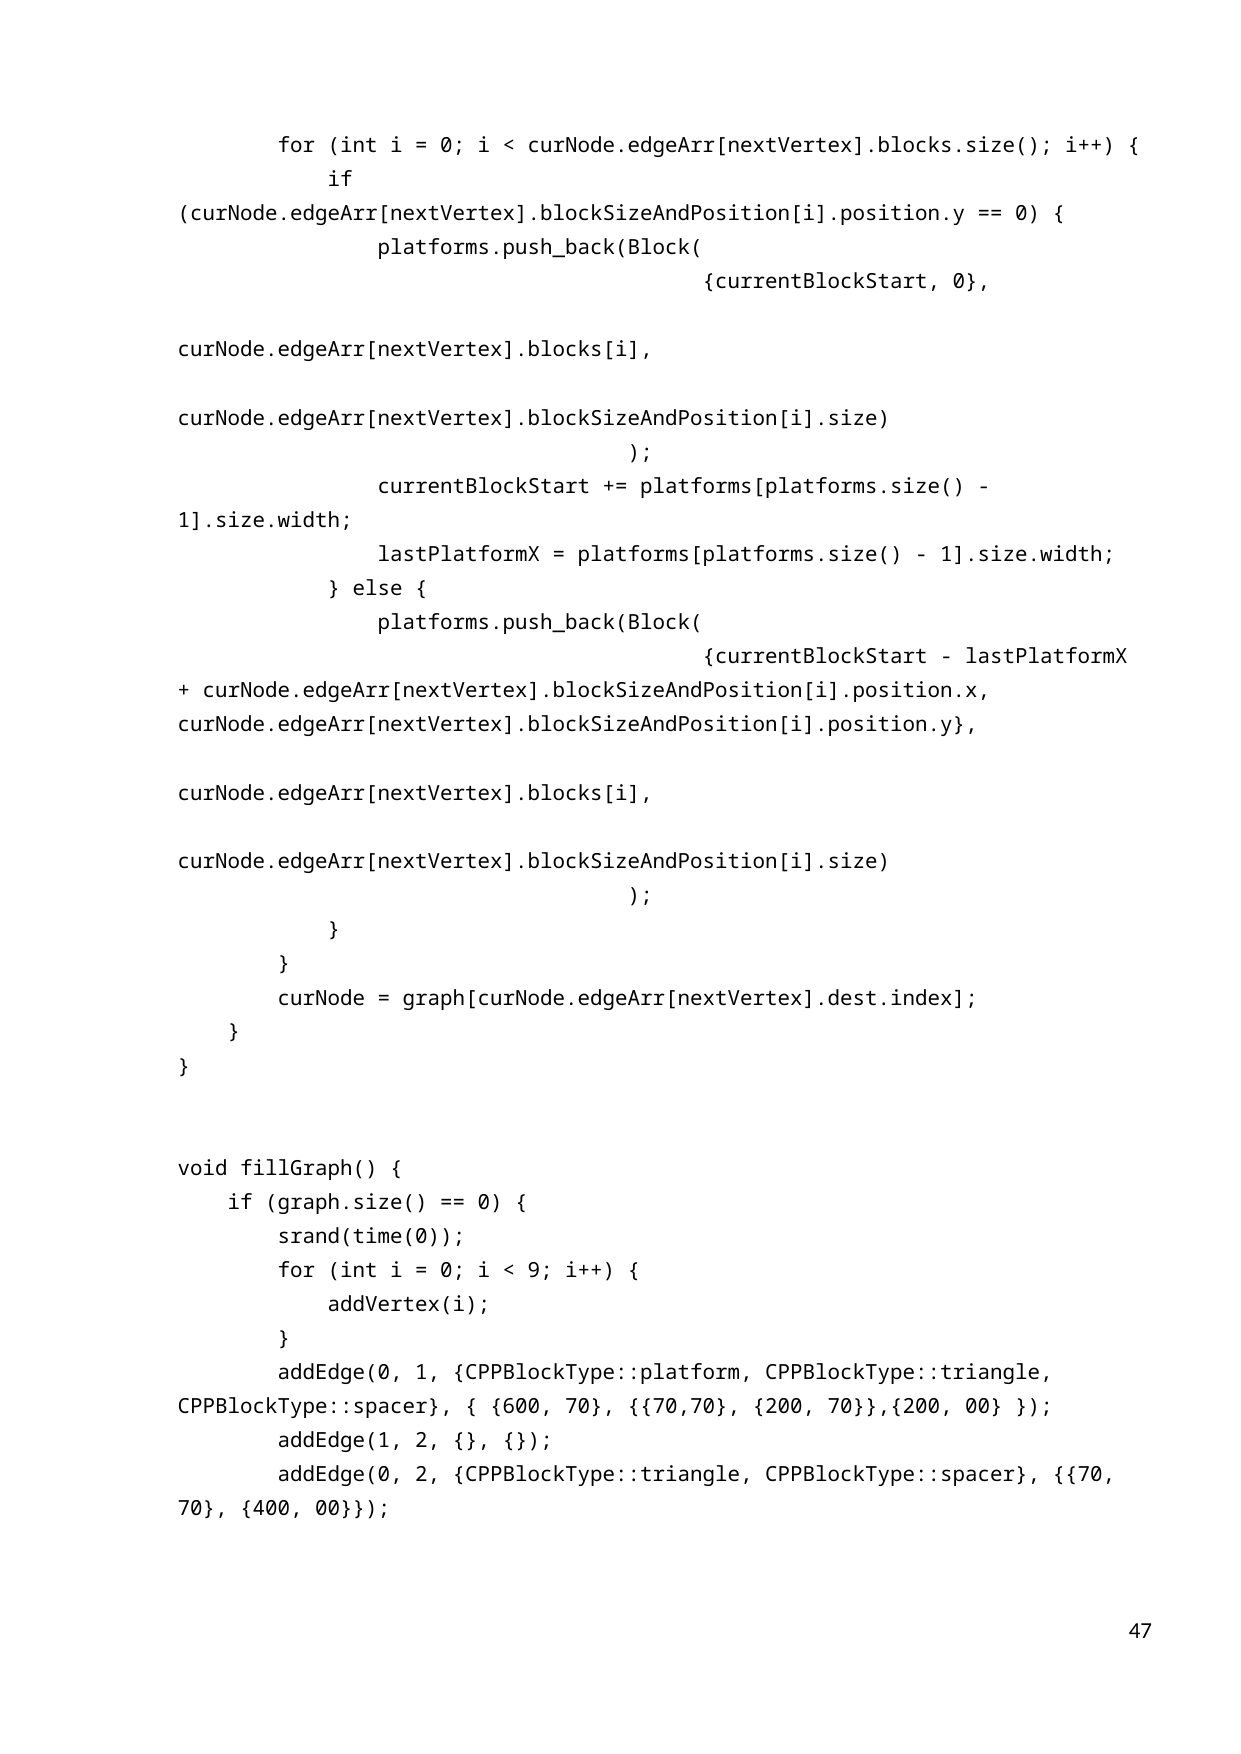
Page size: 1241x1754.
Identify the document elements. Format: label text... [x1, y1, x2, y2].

text {currentBlockStart - lastPlatformX + curNode.edgeArr[nextVertex].blockSizeAndPosition[i].position.x, curNode.edgeArr[nextVertex].blockSizeAndPosition[i].position.y}, [177, 641, 1152, 738]
text void fillGraph() { [177, 1153, 1152, 1181]
text curNode.edgeArr[nextVertex].blockSizeAndPosition[i].size) [177, 368, 1152, 431]
text } [177, 1051, 1152, 1079]
text addVertex(i); [177, 1289, 1152, 1318]
text srand(time(0)); [177, 1221, 1152, 1249]
text currentBlockStart += platforms[platforms.size() - 1].size.width; [177, 471, 1152, 533]
text } [177, 1017, 1152, 1045]
text curNode.edgeArr[nextVertex].blockSizeAndPosition[i].size) [177, 812, 1152, 875]
text addEdge(0, 1, {CPPBlockType::platform, CPPBlockType::triangle, CPPBlockType::spacer}, { {600, 70}, {{70,70}, {200, 70}},{200, 00} }); [177, 1357, 1152, 1420]
text } [177, 1323, 1152, 1352]
text {currentBlockStart, 0}, [177, 266, 1152, 294]
text curNode = graph[curNode.edgeArr[nextVertex].dest.index]; [177, 983, 1152, 1011]
text lastPlatformX = platforms[platforms.size() - 1].size.width; [177, 539, 1152, 568]
text addEdge(1, 2, {}, {}); [177, 1425, 1152, 1454]
text } else { [177, 573, 1152, 602]
text curNode.edgeArr[nextVertex].blocks[i], [177, 300, 1152, 363]
text } [177, 948, 1152, 977]
text if (graph.size() == 0) { [177, 1187, 1152, 1215]
text ); [177, 437, 1152, 465]
text platforms.push_back(Block( [177, 607, 1152, 636]
text addEdge(0, 2, {CPPBlockType::triangle, CPPBlockType::spacer}, {{70, 70}, {400, 00}}); [177, 1459, 1152, 1522]
text for (int i = 0; i < curNode.edgeArr[nextVertex].blocks.size(); i++) { [177, 130, 1152, 158]
text for (int i = 0; i < 9; i++) { [177, 1255, 1152, 1283]
text curNode.edgeArr[nextVertex].blocks[i], [177, 743, 1152, 806]
text } [177, 914, 1152, 943]
text platforms.push_back(Block( [177, 232, 1152, 260]
text ); [177, 880, 1152, 909]
text if (curNode.edgeArr[nextVertex].blockSizeAndPosition[i].position.y == 0) { [177, 164, 1152, 226]
